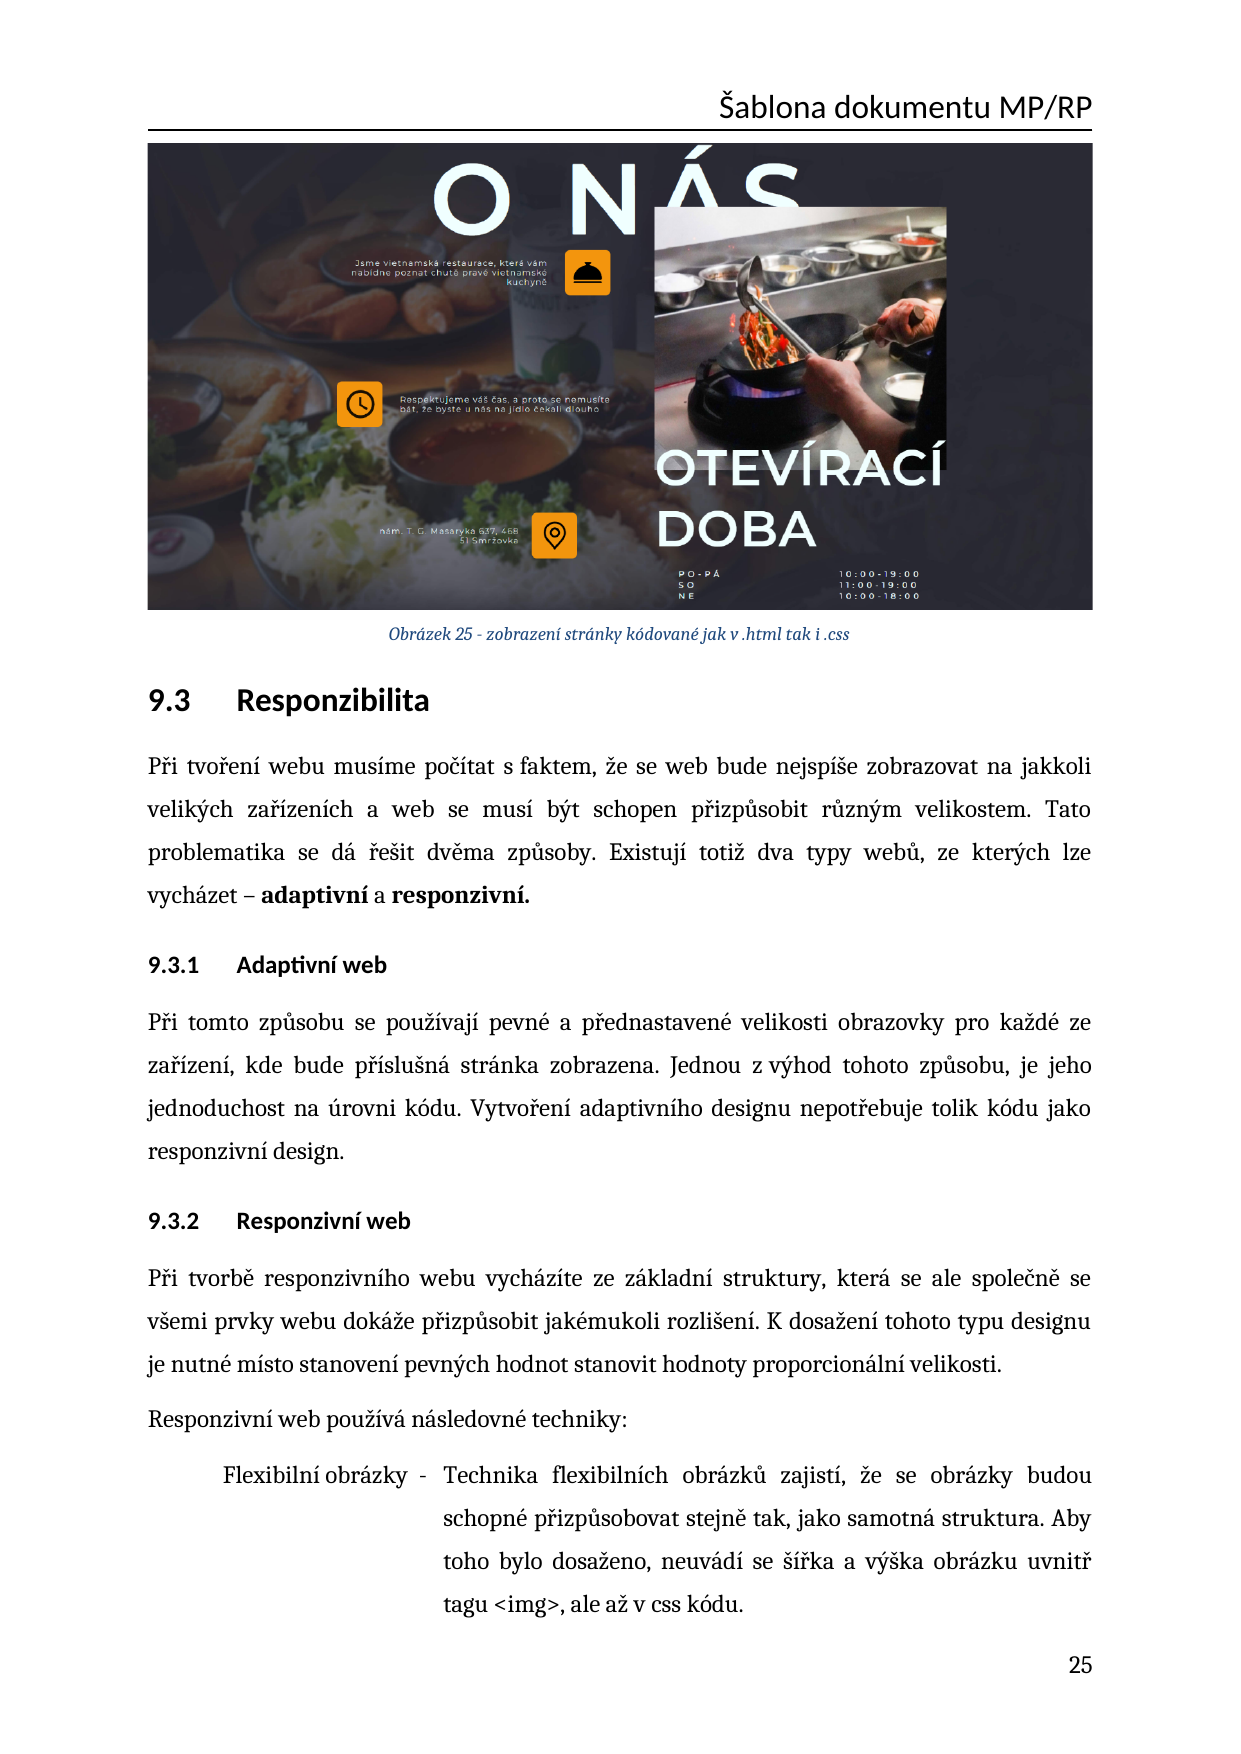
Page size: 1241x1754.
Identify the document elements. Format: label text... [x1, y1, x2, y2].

text Responzivní web používá následovné techniky: [148, 1405, 1092, 1434]
text Adaptivní web [148, 949, 1092, 980]
text Při tvorbě responzivního webu vycházíte ze základní struktury, která se ale společně se všemi prvky webu dokáže přizpůsobit jakémukoli rozlišení. K dosažení tohoto typu designu je nutné místo stanovení pevných hodnot stanovit hodnoty proporcionální velikosti. [148, 1263, 1092, 1378]
text Při tomto způsobu se používají pevné a přednastavené velikosti obrazovky pro každé ze zařízení, kde bude příslušná stránka zobrazena. Jednou z výhod tohoto způsobu, je jeho jednoduchost na úrovni kódu. Vytvoření adaptivního designu nepotřebuje tolik kódu jako responzivní design. [148, 1008, 1092, 1166]
text Obrázek 25 - zobrazení stránky kódované jak v .html tak i .css [148, 624, 1092, 645]
picture [147, 143, 1093, 610]
text Při tvoření webu musíme počítat s faktem, že se web bude nejspíše zobrazovat na jakkoli velikých zařízeních a web se musí být schopen přizpůsobit různým velikostem. Tato problematika se dá řešit dvěma způsoby. Existují totiž dva typy webů, ze kterých lze vycházet – adaptivní a responzivní. [148, 752, 1092, 910]
text Flexibilní obrázky - Technika flexibilních obrázků zajistí, že se obrázky budou schopné přizpůsobovat stejně tak, jako samotná struktura. Aby toho bylo dosaženo, neuvádí se šířka a výška obrázku uvnitř tagu <img>, ale až v css kódu. [223, 1461, 1092, 1619]
text Responzivní web [148, 1205, 1092, 1236]
text Responzibilita [148, 678, 1092, 719]
